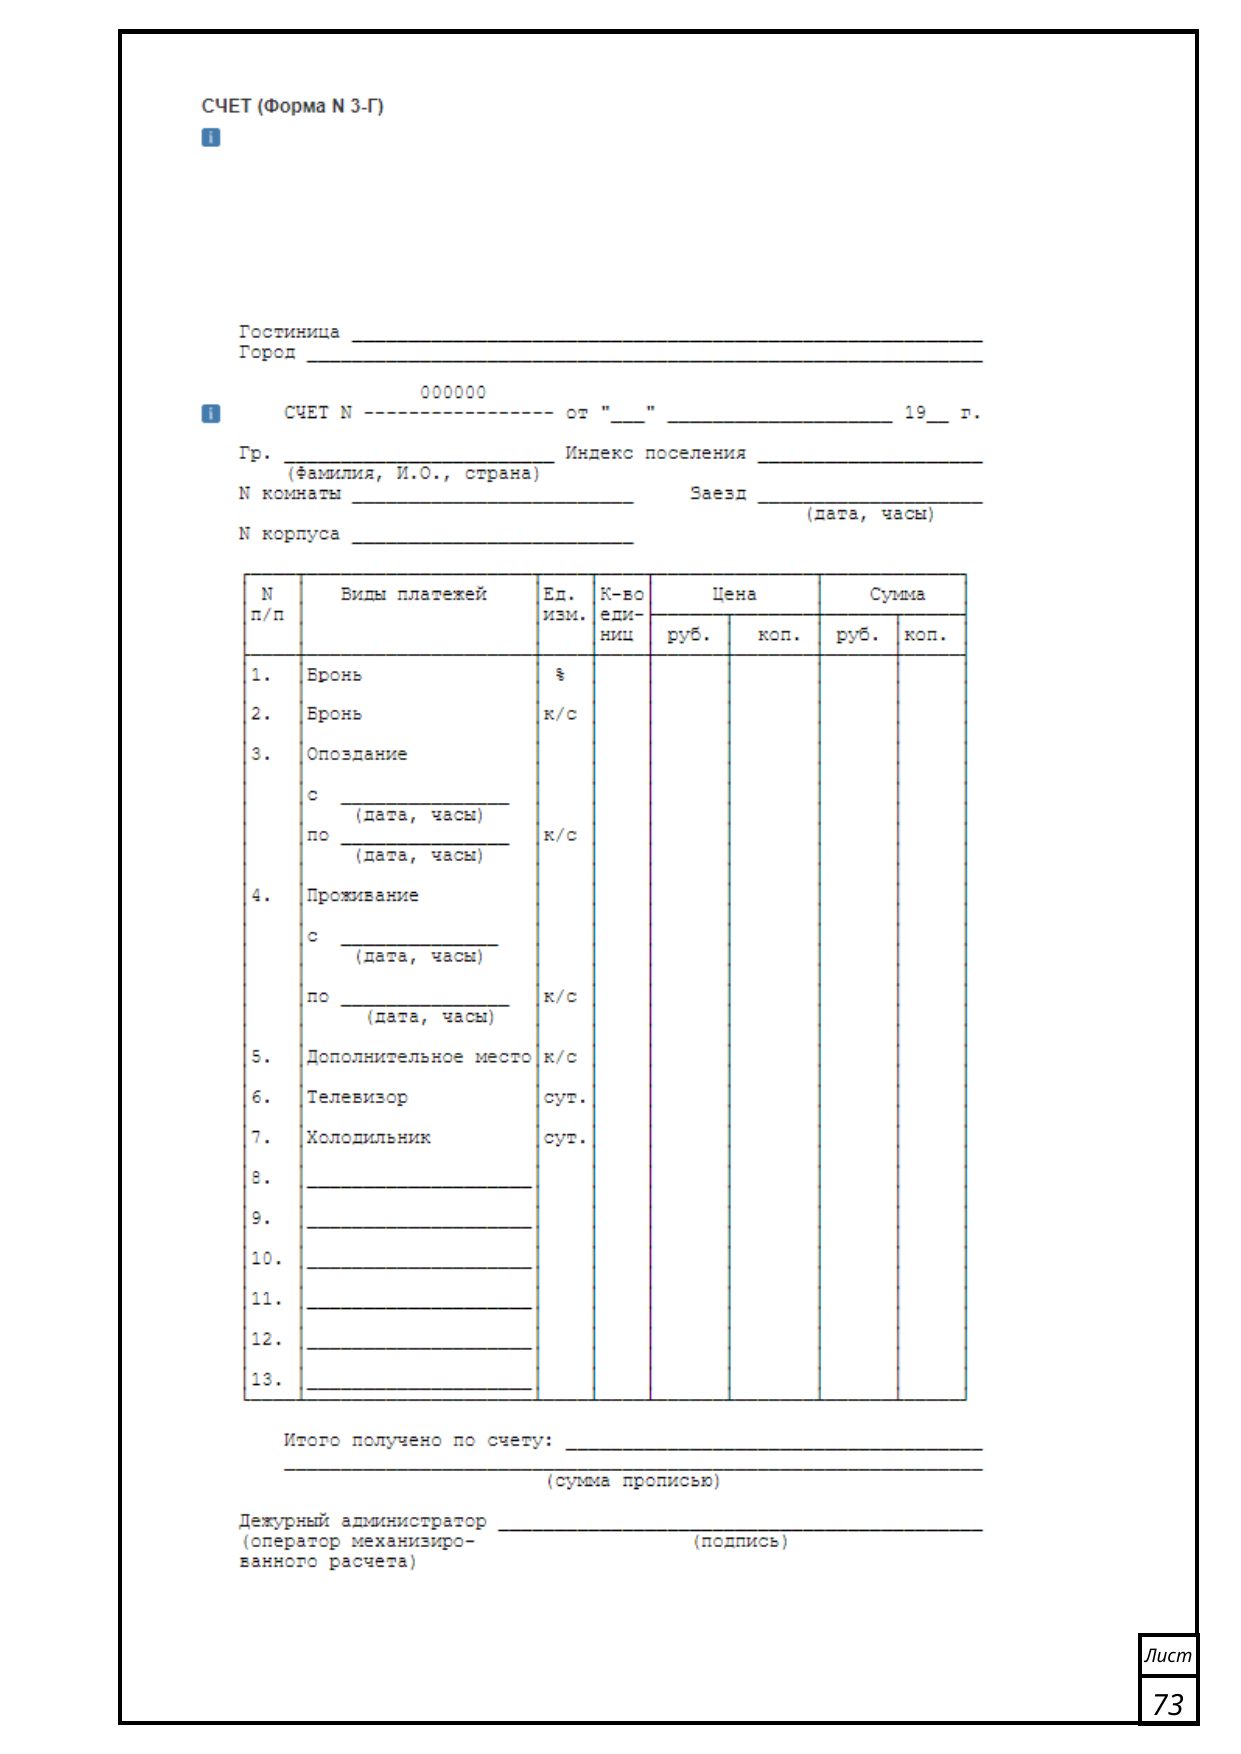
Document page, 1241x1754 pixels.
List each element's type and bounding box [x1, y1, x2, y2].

picture [191, 88, 1042, 1606]
